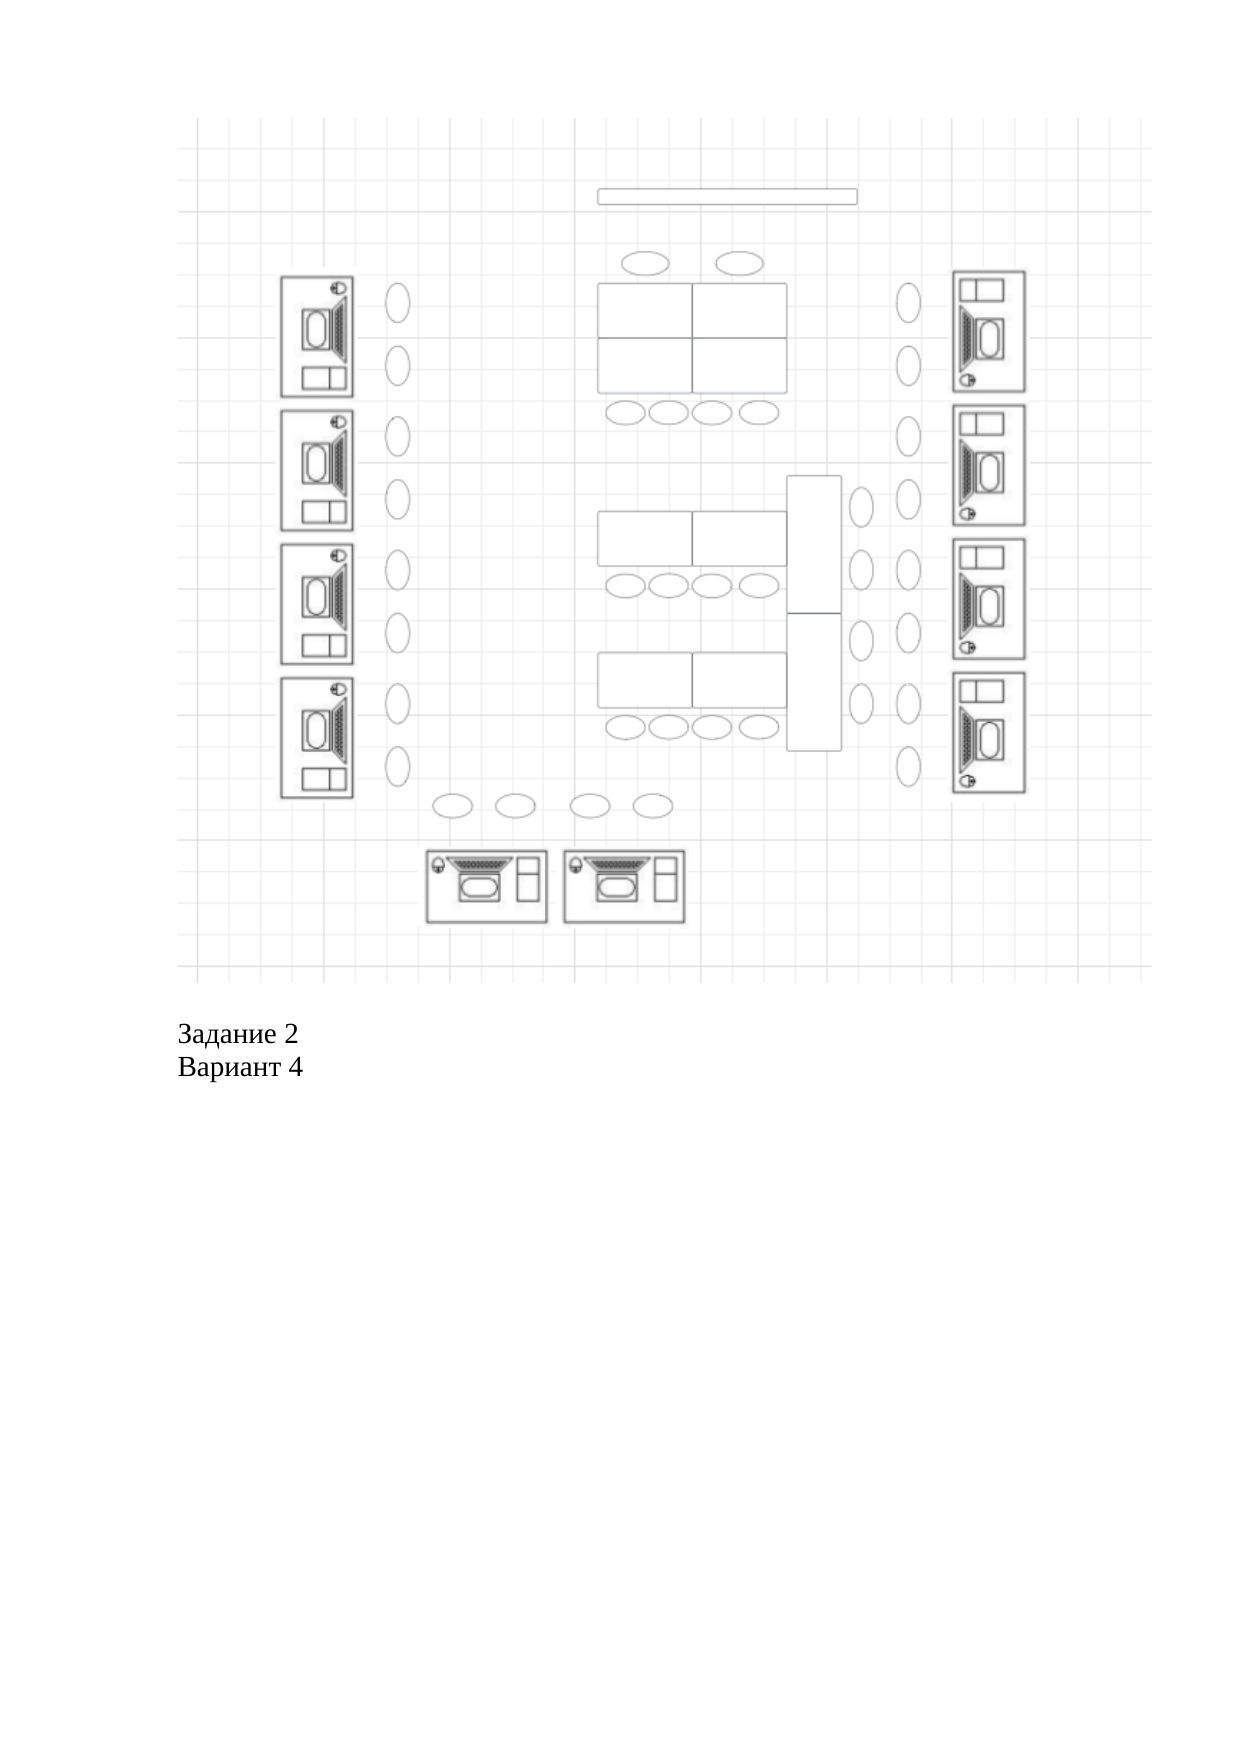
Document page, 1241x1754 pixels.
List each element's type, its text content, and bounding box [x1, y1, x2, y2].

text Вариант 4 [177, 1049, 1152, 1083]
text Задание 2 [177, 1016, 1152, 1049]
picture [177, 118, 1152, 983]
